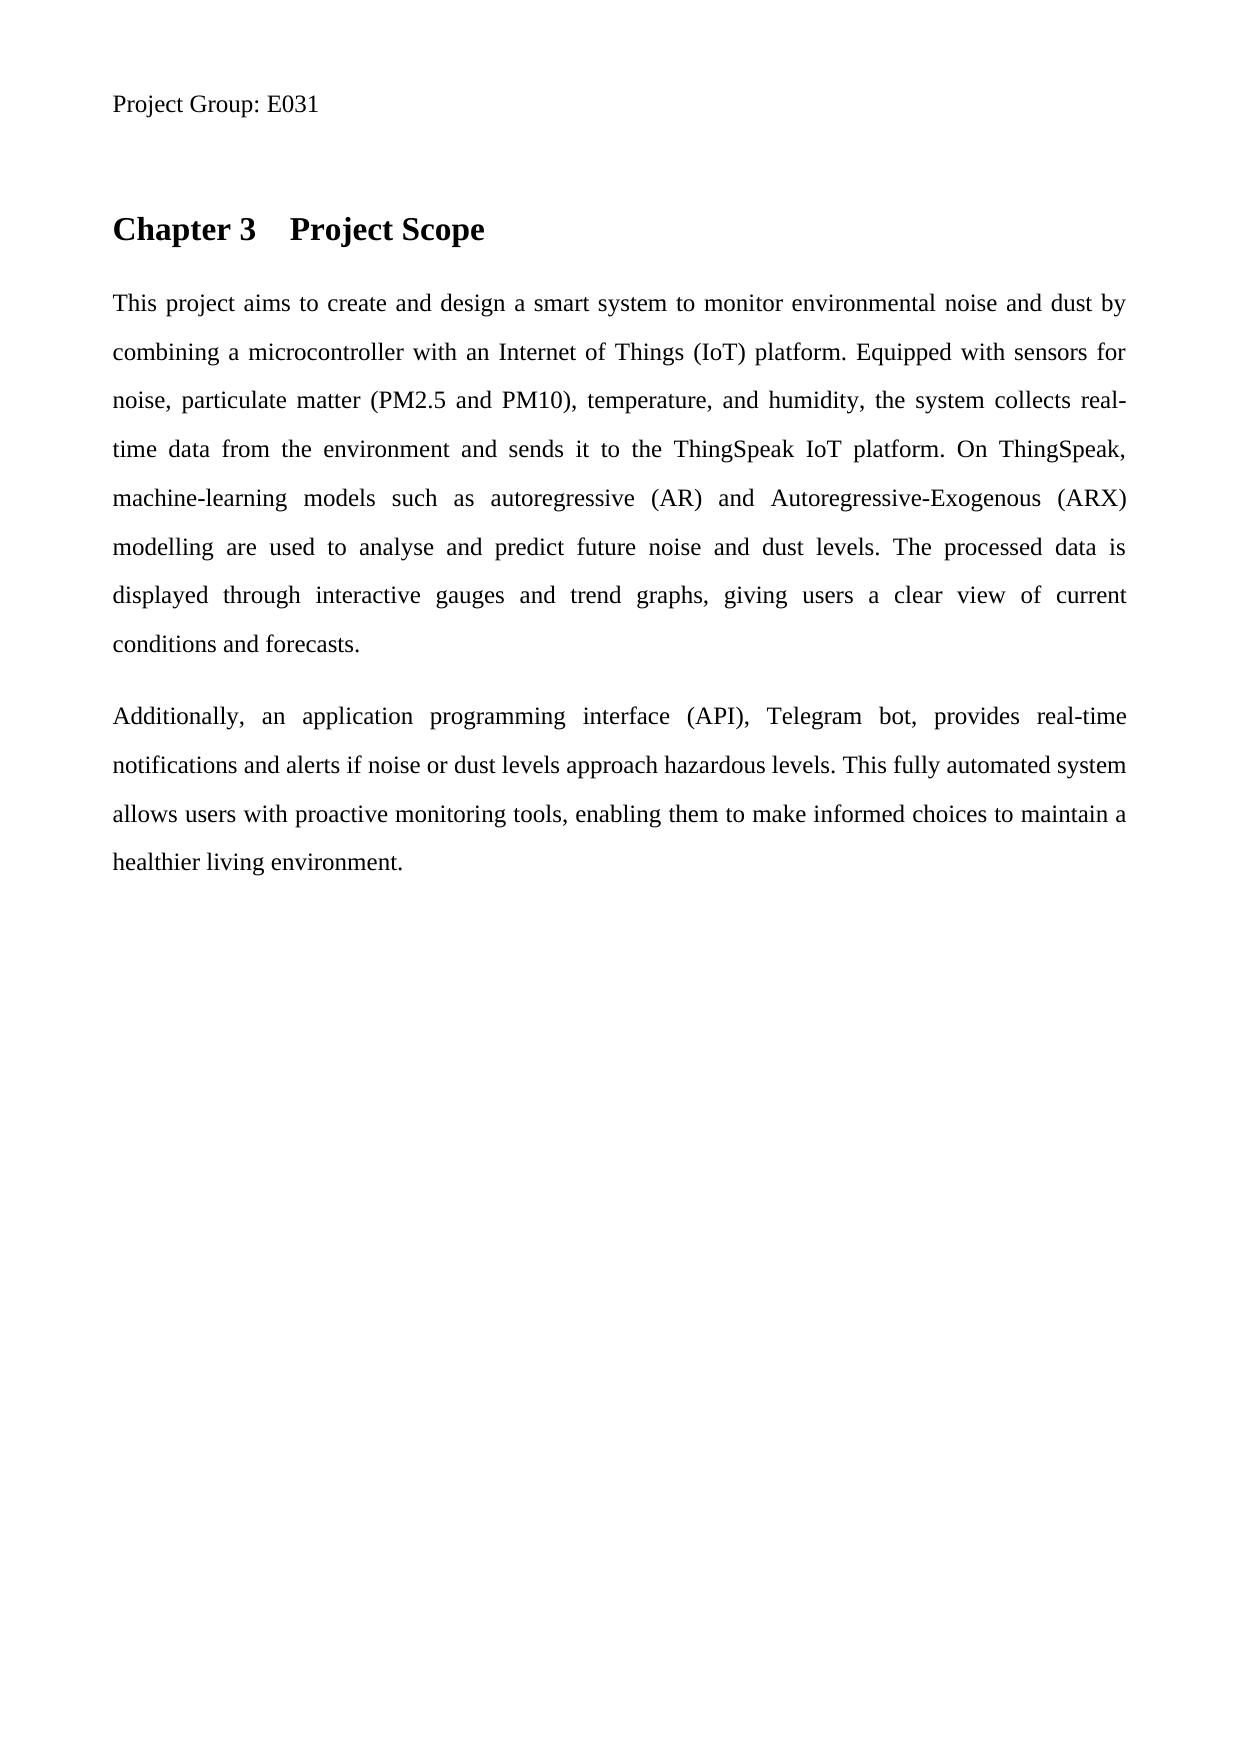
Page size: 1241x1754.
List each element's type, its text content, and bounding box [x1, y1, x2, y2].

text This project aims to create and design a smart system to monitor environmental noise and dust by combining a microcontroller with an Internet of Things (IoT) platform. Equipped with sensors for noise, particulate matter (PM2.5 and PM10), temperature, and humidity, the system collects real-time data from the environment and sends it to the ThingSpeak IoT platform. On ThingSpeak, machine-learning models such as autoregressive (AR) and Autoregressive-Exogenous (ARX) modelling are used to analyse and predict future noise and dust levels. The processed data is displayed through interactive gauges and trend graphs, giving users a clear view of current conditions and forecasts. [112, 286, 1128, 660]
text Additionally, an application programming interface (API), Telegram bot, provides real-time notifications and alerts if noise or dust levels approach hazardous levels. This fully automated system allows users with proactive monitoring tools, enabling them to make informed choices to maintain a healthier living environment. [112, 699, 1128, 878]
subtitle Project Scope [112, 196, 1128, 261]
